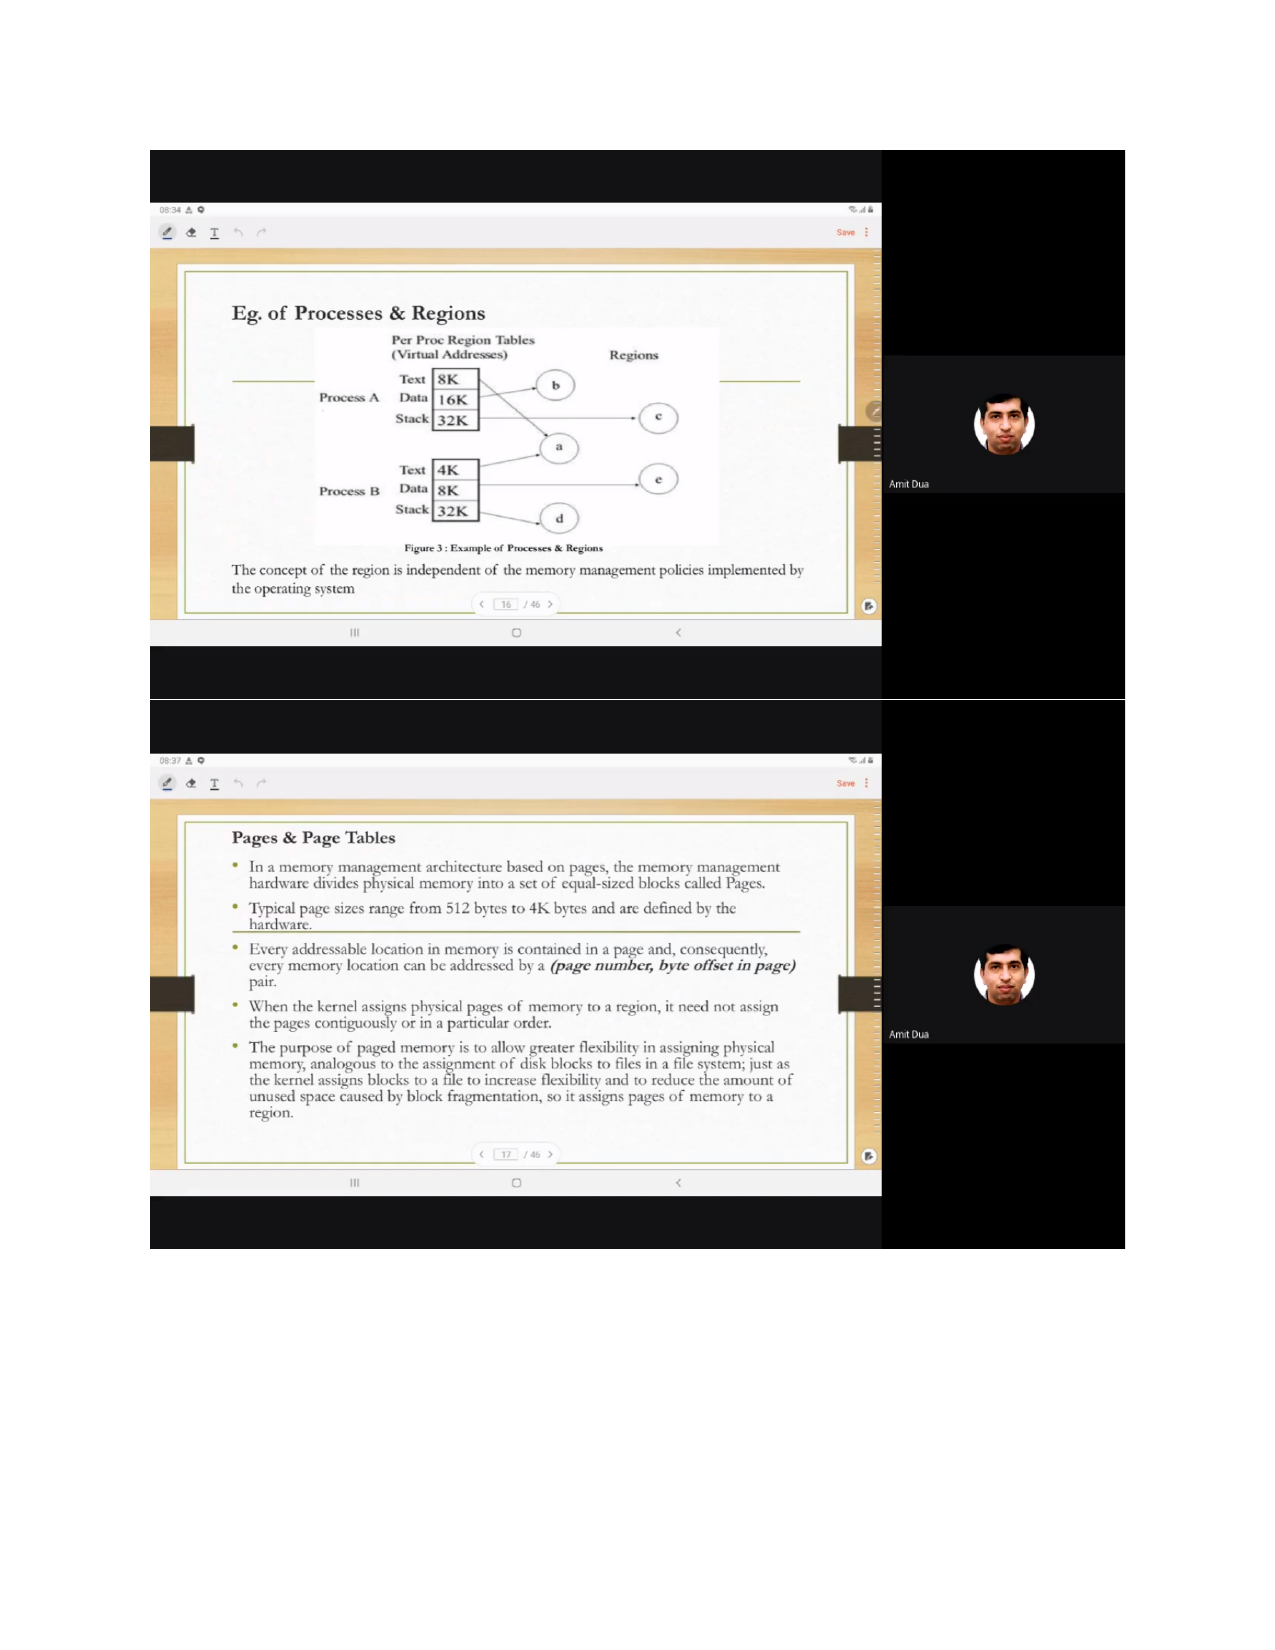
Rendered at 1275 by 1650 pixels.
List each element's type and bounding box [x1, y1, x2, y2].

picture [150, 700, 1125, 1249]
picture [150, 150, 1125, 699]
